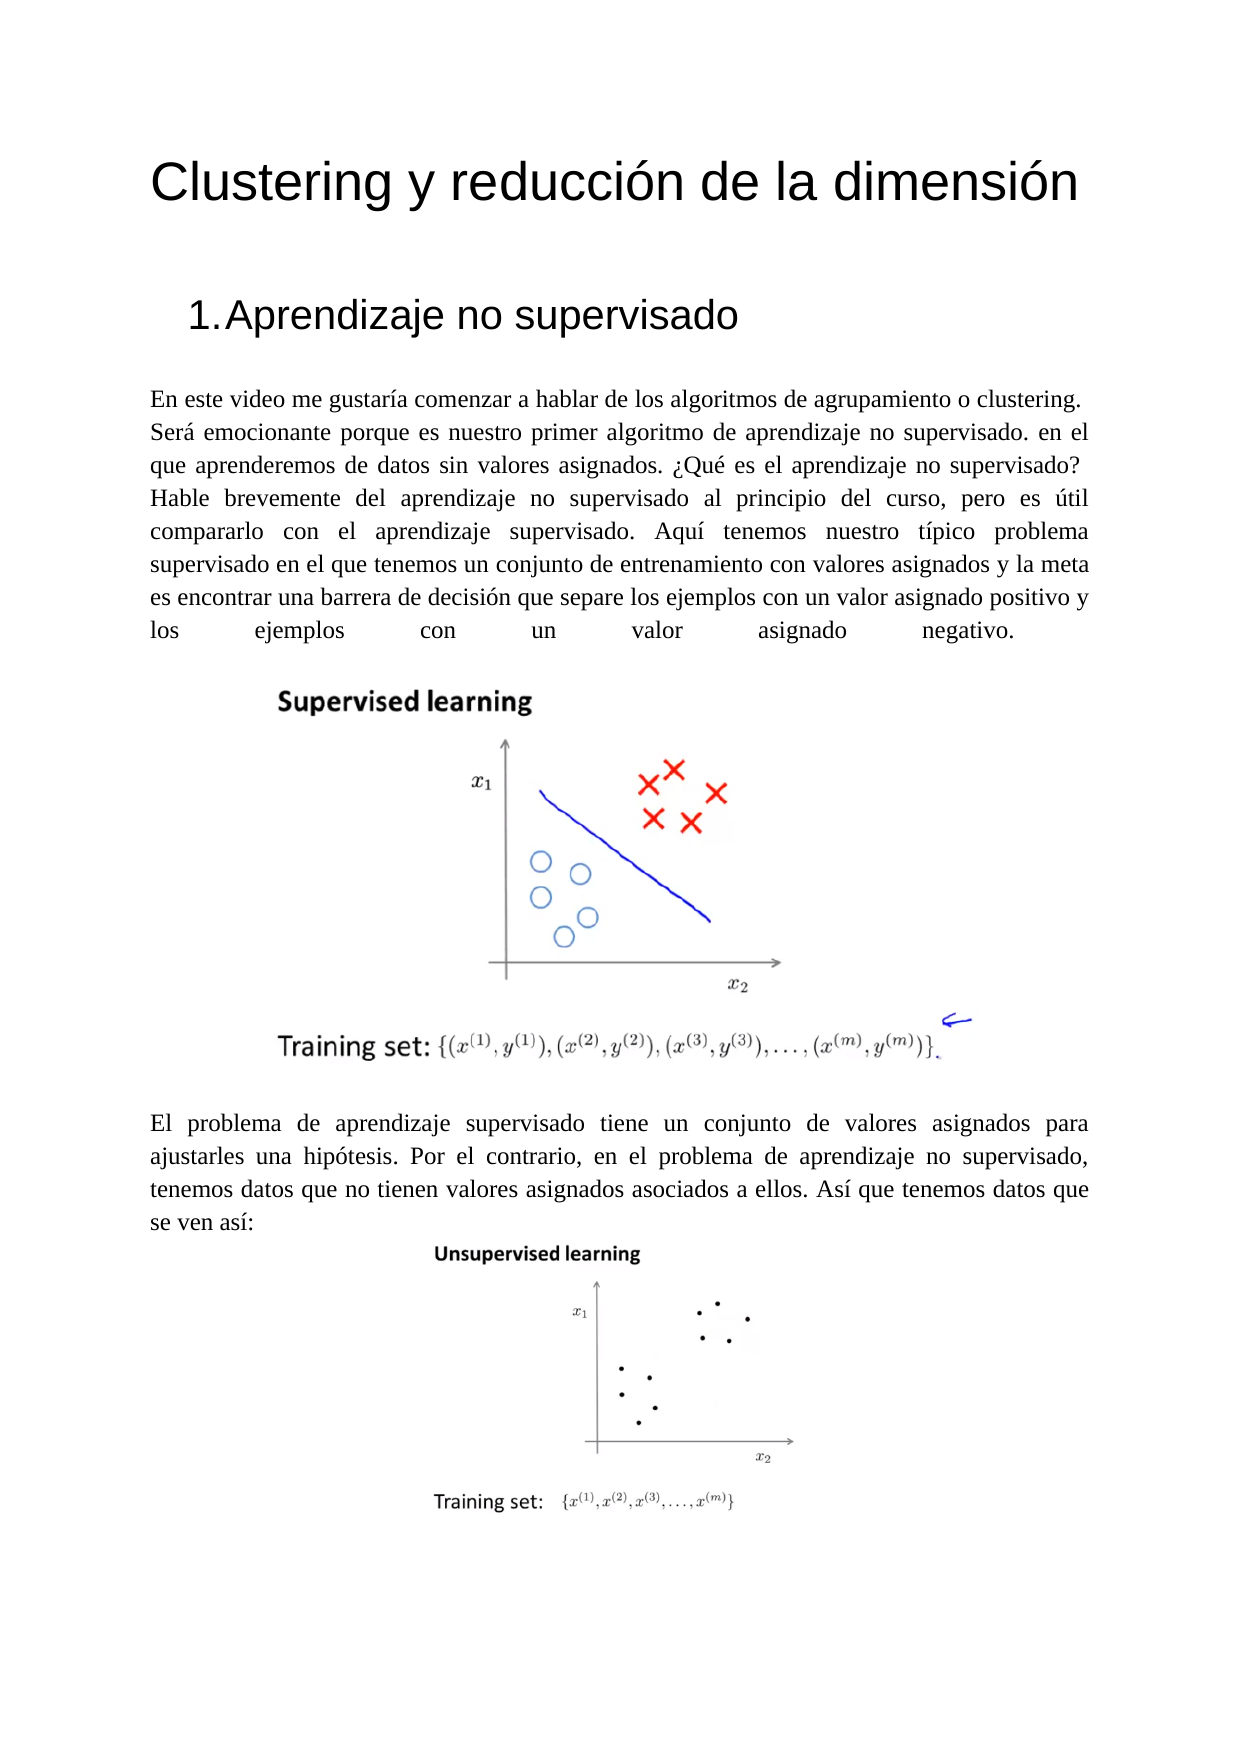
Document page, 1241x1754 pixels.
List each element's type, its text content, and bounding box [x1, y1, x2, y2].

picture [260, 677, 980, 1071]
text El problema de aprendizaje supervisado tiene un conjunto de valores asignados para ajustarles una hipótesis. Por el contrario, en el problema de aprendizaje no supervisado, tenemos datos que no tienen valores asignados asociados a ellos. Así que tenemos datos que se ven así: [150, 1108, 1090, 1236]
picture [422, 1240, 819, 1522]
title Clustering y reducción de la dimensión [150, 150, 1090, 212]
text En este video me gustaría comenzar a hablar de los algoritmos de agrupamiento o clustering. Será emocionante porque es nuestro primer algoritmo de aprendizaje no supervisado. en el que aprenderemos de datos sin valores asignados. ¿Qué es el aprendizaje no supervisado? Hable brevemente del aprendizaje no supervisado al principio del curso, pero es útil compararlo con el aprendizaje supervisado. Aquí tenemos nuestro típico problema supervisado en el que tenemos un conjunto de entrenamiento con valores asignados y la meta es encontrar una barrera de decisión que separe los ejemplos con un valor asignado positivo y los ejemplos con un valor asignado negativo. [150, 351, 1090, 674]
subtitle Aprendizaje no supervisado [187, 290, 1090, 338]
